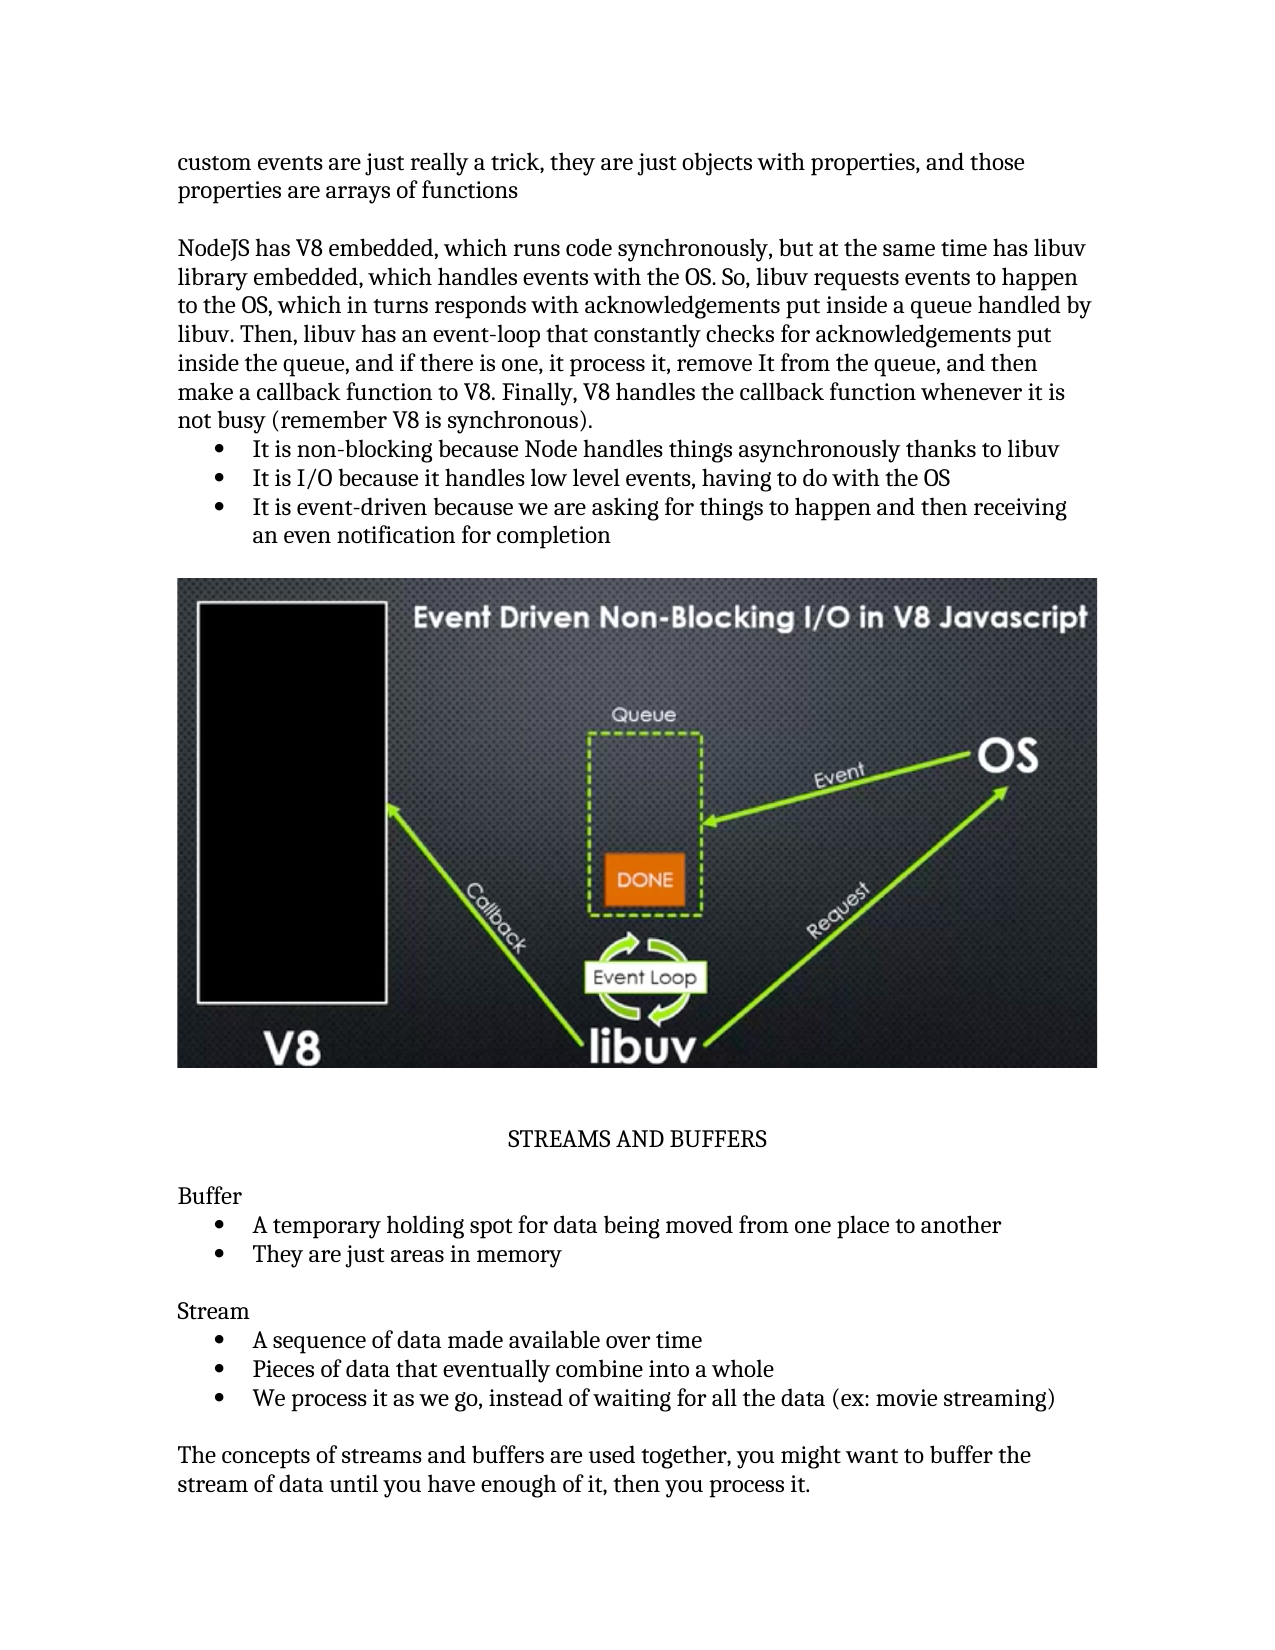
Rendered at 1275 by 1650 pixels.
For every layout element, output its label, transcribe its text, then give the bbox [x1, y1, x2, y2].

text Buffer [177, 1182, 1098, 1211]
text STREAMS AND BUFFERS [177, 1125, 1098, 1153]
list We process it as we go, instead of waiting for all the data (ex: movie streaming) [215, 1383, 1098, 1412]
list It is I/O because it handles low level events, having to do with the OS [215, 464, 1098, 493]
list A temporary holding spot for data being moved from one place to another [215, 1211, 1098, 1240]
text custom events are just really a trick, they are just objects with properties, and those properties are arrays of functions [177, 148, 1098, 205]
list They are just areas in memory [215, 1240, 1098, 1268]
text Stream [177, 1297, 1098, 1326]
text The concepts of streams and buffers are used together, you might want to buffer the stream of data until you have enough of it, then you process it. [177, 1441, 1098, 1498]
list It is event-driven because we are asking for things to happen and then receiving an even notification for completion [215, 493, 1098, 550]
picture [177, 578, 1098, 1068]
list A sequence of data made available over time [215, 1326, 1098, 1355]
list Pieces of data that eventually combine into a whole [215, 1355, 1098, 1383]
text NodeJS has V8 embedded, which runs code synchronously, but at the same time has libuv library embedded, which handles events with the OS. So, libuv requests events to happen to the OS, which in turns responds with acknowledgements put inside a queue handled by libuv. Then, libuv has an event-loop that constantly checks for acknowledgements put inside the queue, and if there is one, it process it, remove It from the queue, and then make a callback function to V8. Finally, V8 handles the callback function whenever it is not busy (remember V8 is synchronous). [177, 234, 1098, 435]
list It is non-blocking because Node handles things asynchronously thanks to libuv [215, 435, 1098, 464]
